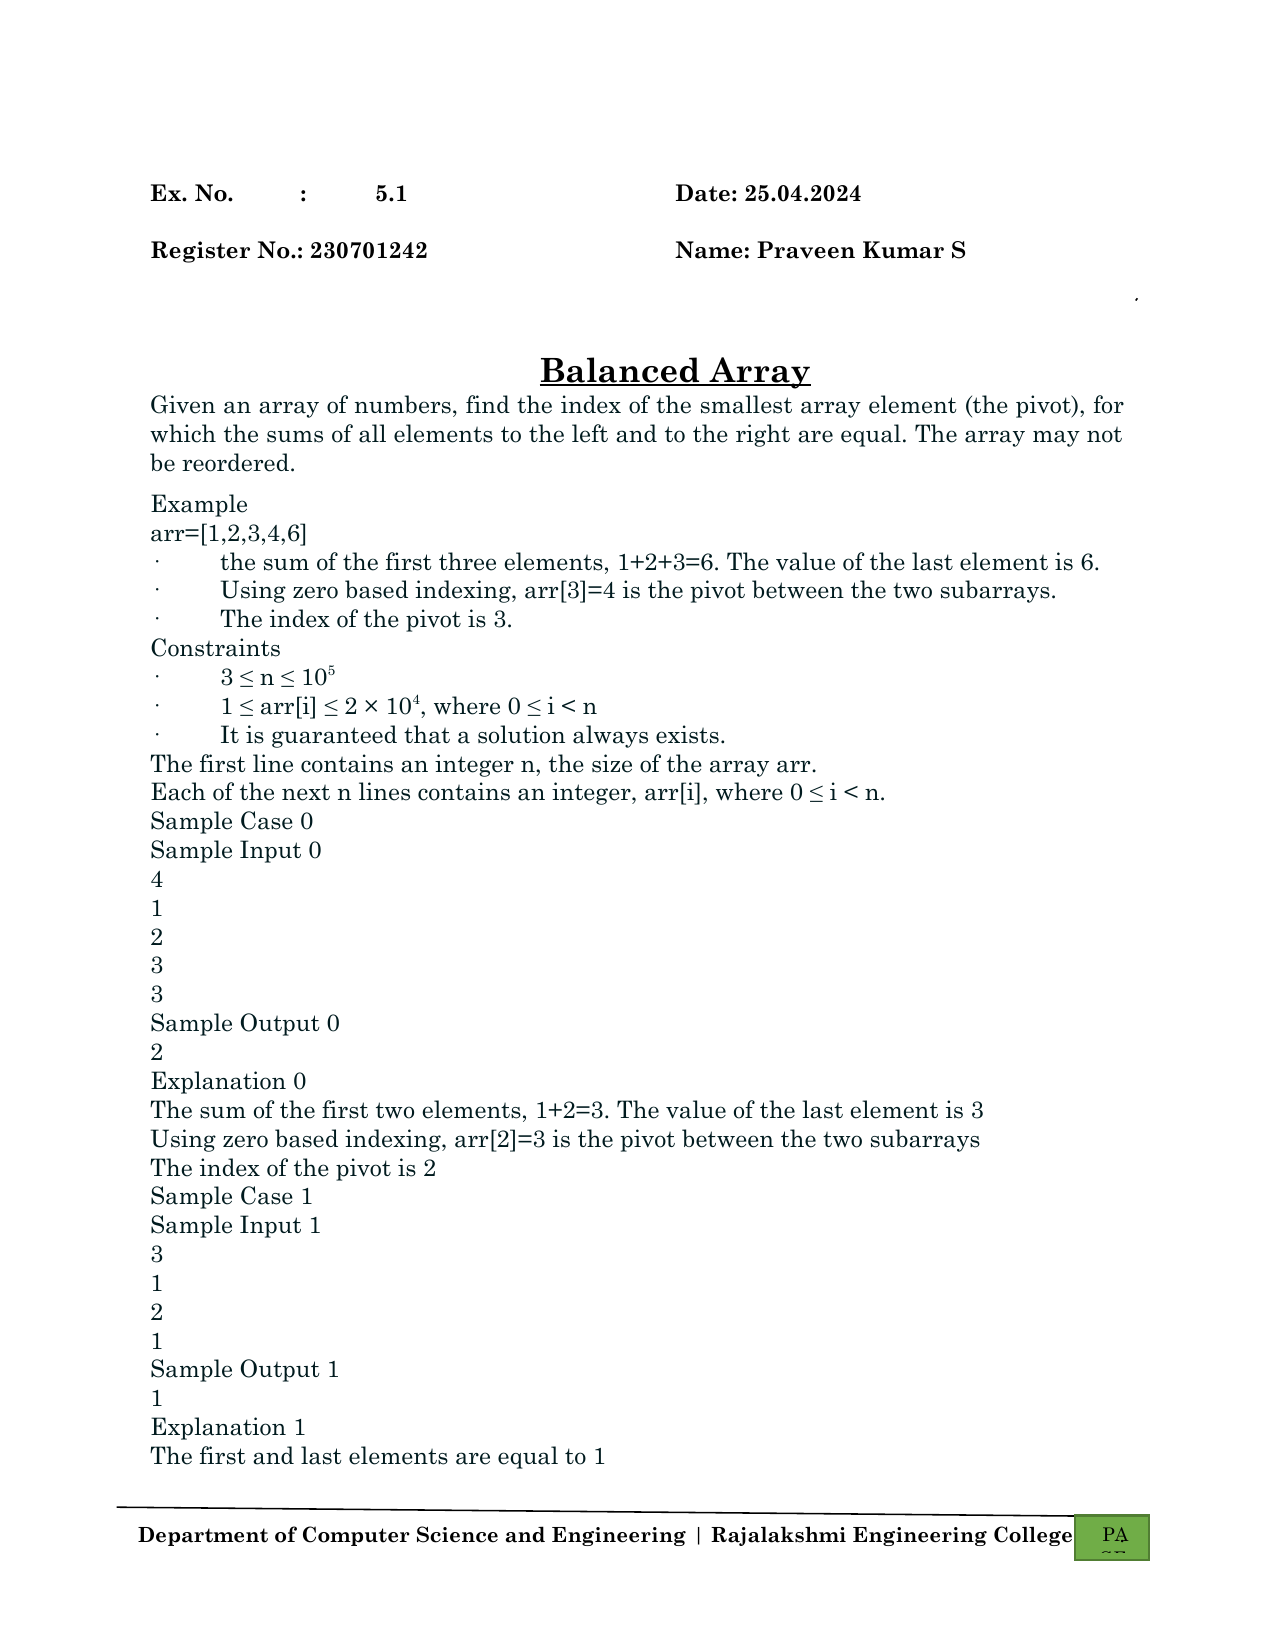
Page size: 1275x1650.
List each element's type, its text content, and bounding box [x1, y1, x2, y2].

text · It is guaranteed that a solution always exists. [150, 719, 1125, 748]
text Sample Output 1 [150, 1354, 1125, 1383]
text arr=[1,2,3,4,6] [150, 517, 1125, 546]
text 3 [150, 979, 1125, 1008]
text Sample Input 1 [150, 1210, 1125, 1239]
text The index of the pivot is 2 [150, 1152, 1125, 1181]
text · 1 ≤ arr[i] ≤ 2 × 104, where 0 ≤ i < n [150, 691, 1125, 719]
text 3 [150, 950, 1125, 979]
text The first and last elements are equal to 1 [150, 1441, 1125, 1470]
text Ex. No. : 5.1 Date: 25.04.2024 [150, 179, 1125, 207]
text The sum of the first two elements, 1+2=3. The value of the last element is 3 [150, 1094, 1125, 1123]
text 2 [150, 1037, 1125, 1066]
text Example [150, 489, 1125, 517]
text Given an array of numbers, find the index of the smallest array element (the pivot), for which the sums of all elements to the left and to the right are equal. The array may not be reordered. [150, 389, 1125, 476]
text 1 [150, 1325, 1125, 1354]
text 1 [150, 1383, 1125, 1412]
text 4 [150, 864, 1125, 893]
text Register No.: 230701242 Name: Praveen Kumar S [150, 236, 1125, 263]
text · the sum of the first three elements, 1+2+3=6. The value of the last element is 6. [150, 546, 1125, 575]
text 2 [150, 921, 1125, 950]
text Sample Case 0 [150, 806, 1125, 835]
text Explanation 0 [150, 1066, 1125, 1094]
text Explanation 1 [150, 1412, 1125, 1441]
text Sample Output 0 [150, 1008, 1125, 1037]
text · The index of the pivot is 3. [150, 604, 1125, 633]
text · Using zero based indexing, arr[3]=4 is the pivot between the two subarrays. [150, 575, 1125, 604]
text 1 [150, 1268, 1125, 1297]
text · 3 ≤ n ≤ 105 [150, 662, 1125, 691]
text Constraints [150, 633, 1125, 662]
text Using zero based indexing, arr[2]=3 is the pivot between the two subarrays [150, 1123, 1125, 1152]
text 1 [150, 893, 1125, 921]
text 2 [150, 1297, 1125, 1325]
text Sample Input 0 [150, 835, 1125, 864]
text Each of the next n lines contains an integer, arr[i], where 0 ≤ i < n. [150, 777, 1125, 806]
text Sample Case 1 [150, 1181, 1125, 1210]
text The first line contains an integer n, the size of the array arr. [150, 748, 1125, 777]
text Balanced Array [225, 349, 1125, 389]
text 3 [150, 1239, 1125, 1268]
